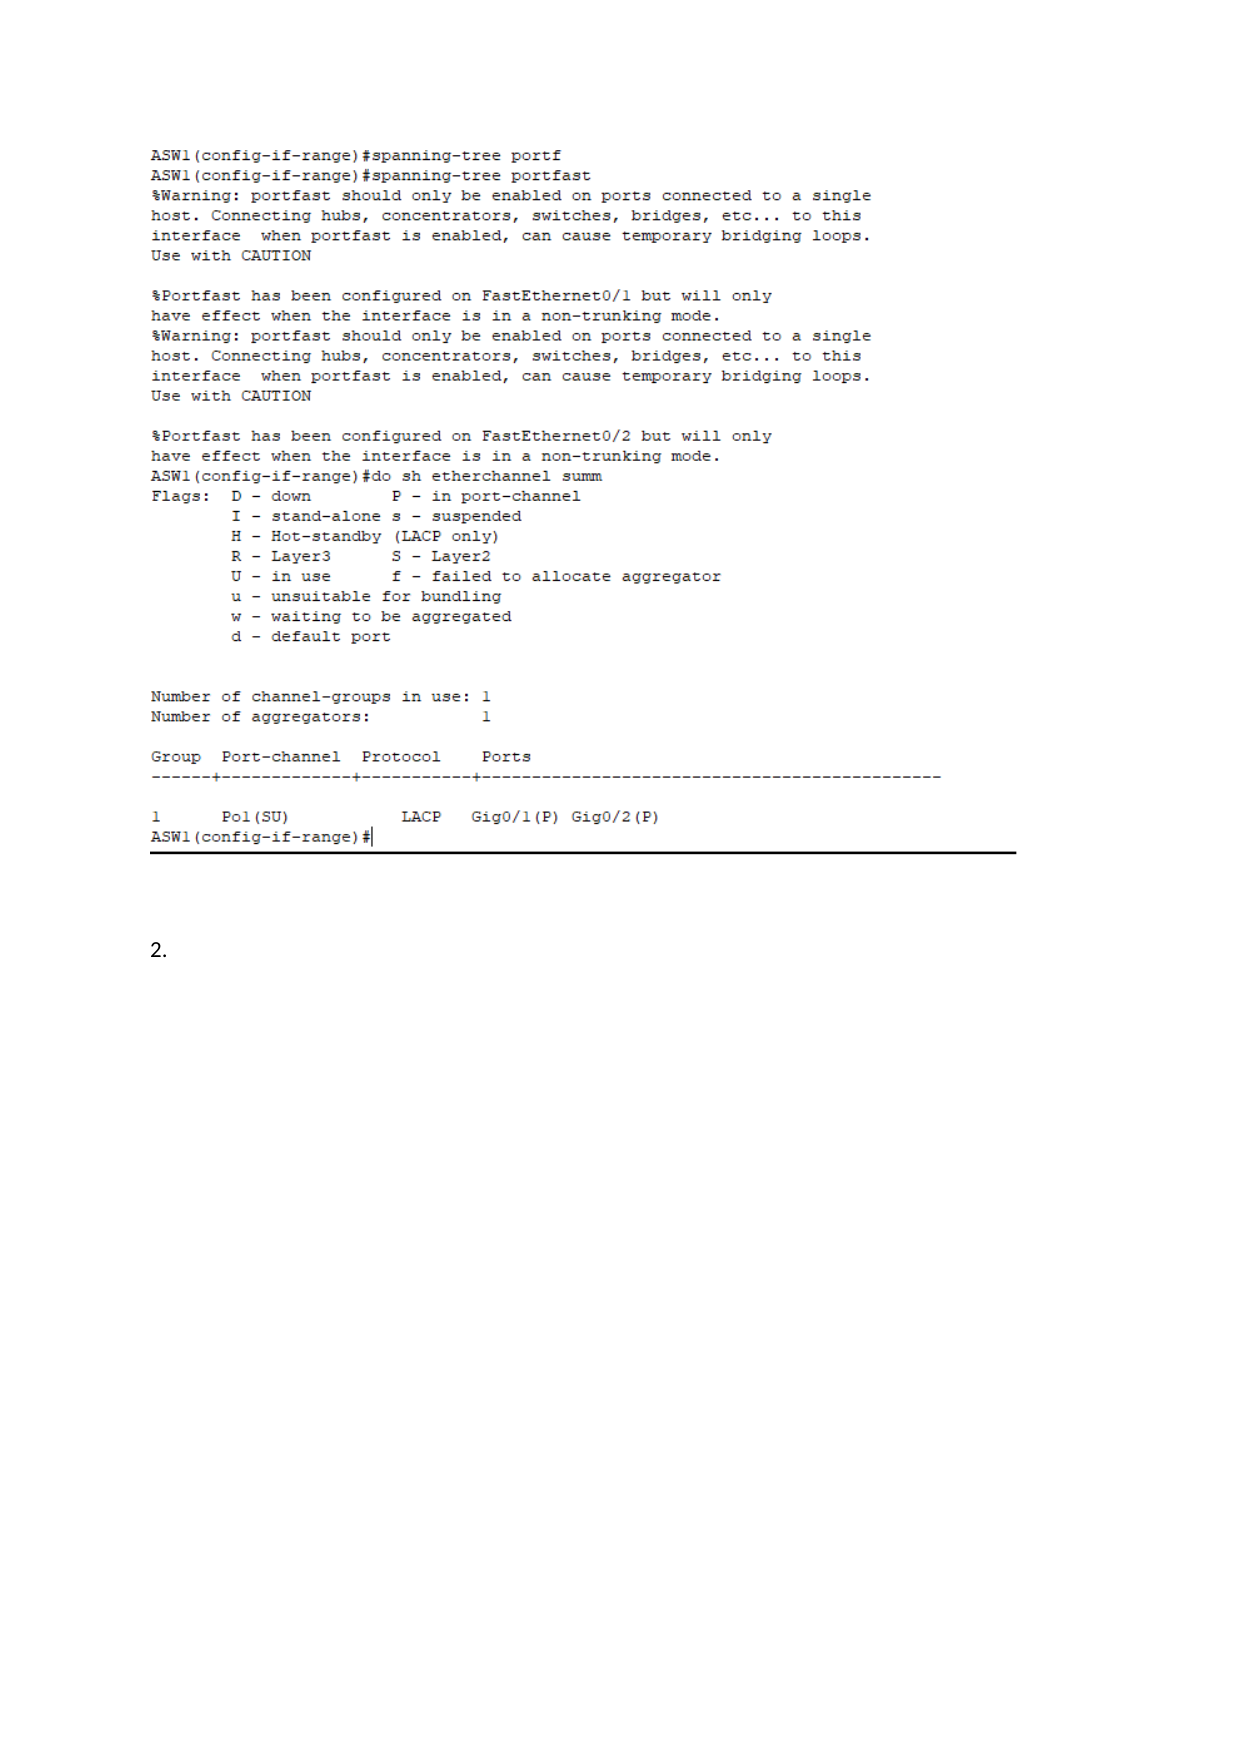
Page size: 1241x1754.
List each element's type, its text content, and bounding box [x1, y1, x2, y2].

text 2. [150, 936, 1090, 963]
